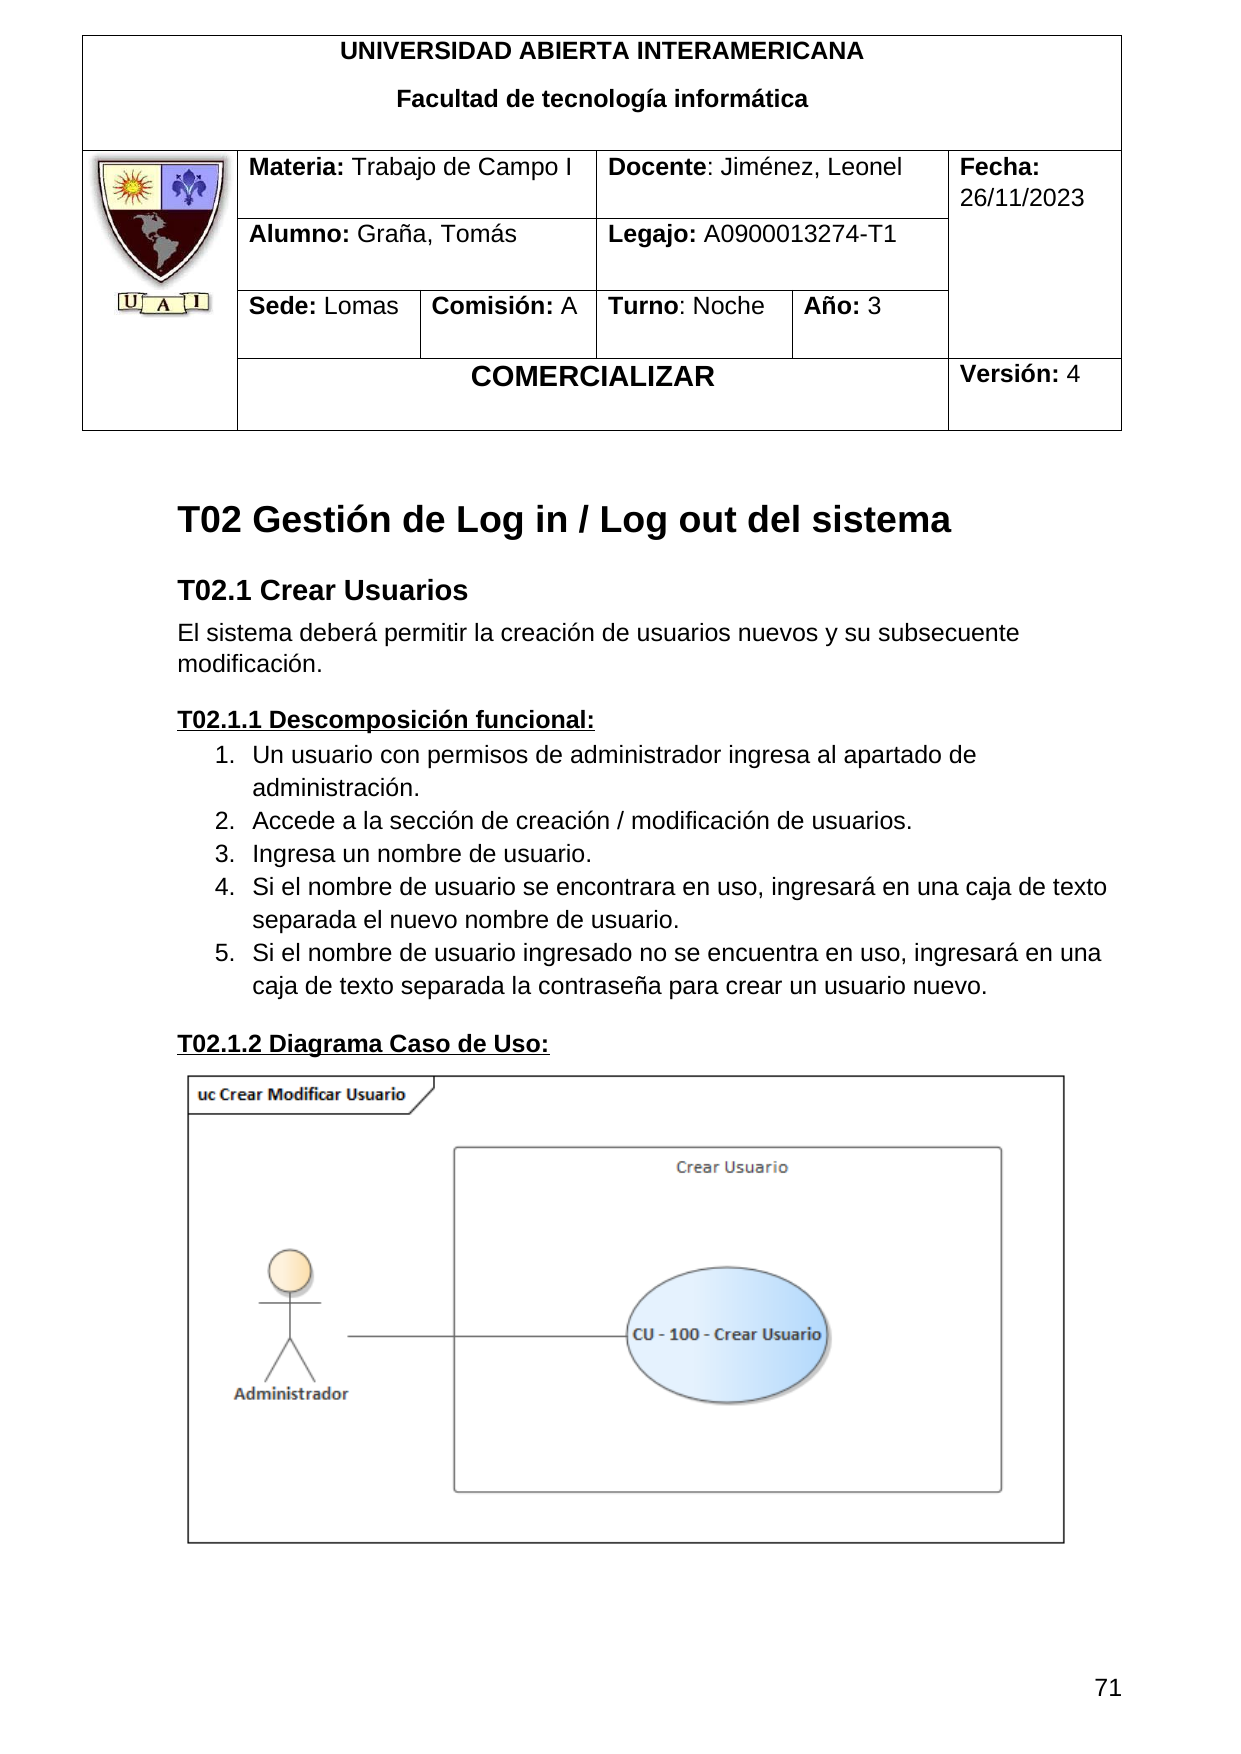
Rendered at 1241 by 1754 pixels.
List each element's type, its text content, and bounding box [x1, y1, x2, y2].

subtitle T02 Gestión de Log in / Log out del sistema [177, 497, 1122, 540]
subtitle T02.1.1 Descomposición funcional: [177, 704, 1122, 733]
subtitle T02.1.2 Diagrama Caso de Uso: [177, 1029, 1122, 1058]
list Un usuario con permisos de administrador ingresa al apartado de administración. [214, 740, 1122, 802]
subtitle T02.1 Crear Usuarios [177, 573, 1122, 607]
list Si el nombre de usuario se encontrara en uso, ingresará en una caja de texto separada el nuevo nombre de usuario. [214, 872, 1122, 934]
list Accede a la sección de creación / modificación de usuarios. [214, 806, 1122, 834]
list Ingresa un nombre de usuario. [214, 839, 1122, 868]
picture [177, 1064, 1074, 1554]
picture [87, 151, 234, 320]
text El sistema deberá permitir la creación de usuarios nuevos y su subsecuente modificación. [177, 617, 1122, 677]
list Si el nombre de usuario ingresado no se encuentra en uso, ingresará en una caja de texto separada la contraseña para crear un usuario nuevo. [214, 938, 1122, 1000]
